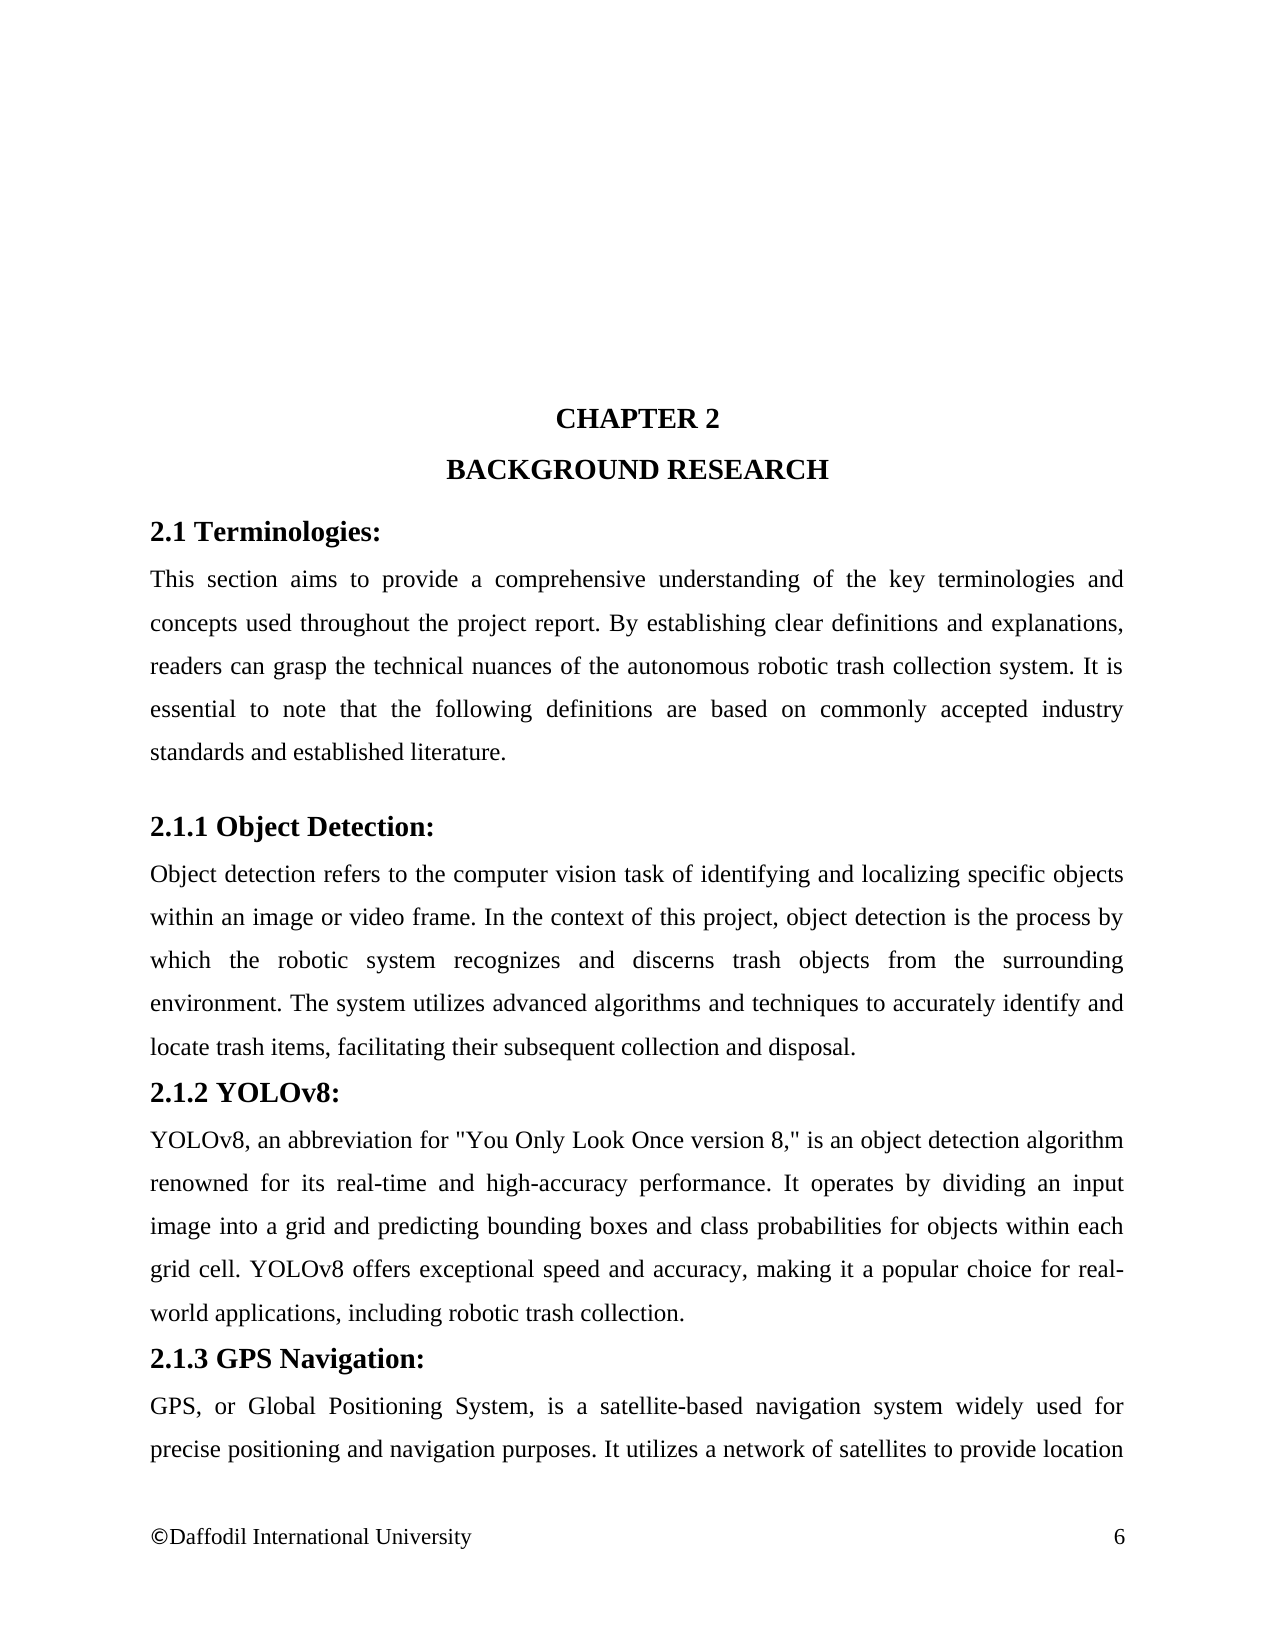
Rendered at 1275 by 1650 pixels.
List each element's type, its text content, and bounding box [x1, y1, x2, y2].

text Object detection refers to the computer vision task of identifying and localizing specific objects within an image or video frame. In the context of this project, object detection is the process by which the robotic system recognizes and discerns trash objects from the surrounding environment. The system utilizes advanced algorithms and techniques to accurately identify and locate trash items, facilitating their subsequent collection and disposal. [150, 859, 1125, 1060]
text This section aims to provide a comprehensive understanding of the key terminologies and concepts used throughout the project report. By establishing clear definitions and explanations, readers can grasp the technical nuances of the autonomous robotic trash collection system. It is essential to note that the following definitions are based on commonly accepted industry standards and established literature. [150, 564, 1125, 766]
text BACKGROUND RESEARCH [150, 452, 1125, 485]
text YOLOv8, an abbreviation for "You Only Look Once version 8," is an object detection algorithm renowned for its real-time and high-accuracy performance. It operates by dividing an input image into a grid and predicting bounding boxes and class probabilities for objects within each grid cell. YOLOv8 offers exceptional speed and accuracy, making it a popular choice for real-world applications, including robotic trash collection. [150, 1125, 1125, 1326]
text 2.1 Terminologies: [150, 514, 1125, 548]
text 2.1.3 GPS Navigation: [150, 1341, 1125, 1374]
text 2.1.1 Object Detection: [150, 809, 1125, 842]
text 2.1.2 YOLOv8: [150, 1075, 1125, 1108]
text CHAPTER 2 [150, 402, 1125, 435]
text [150, 1391, 1125, 1463]
